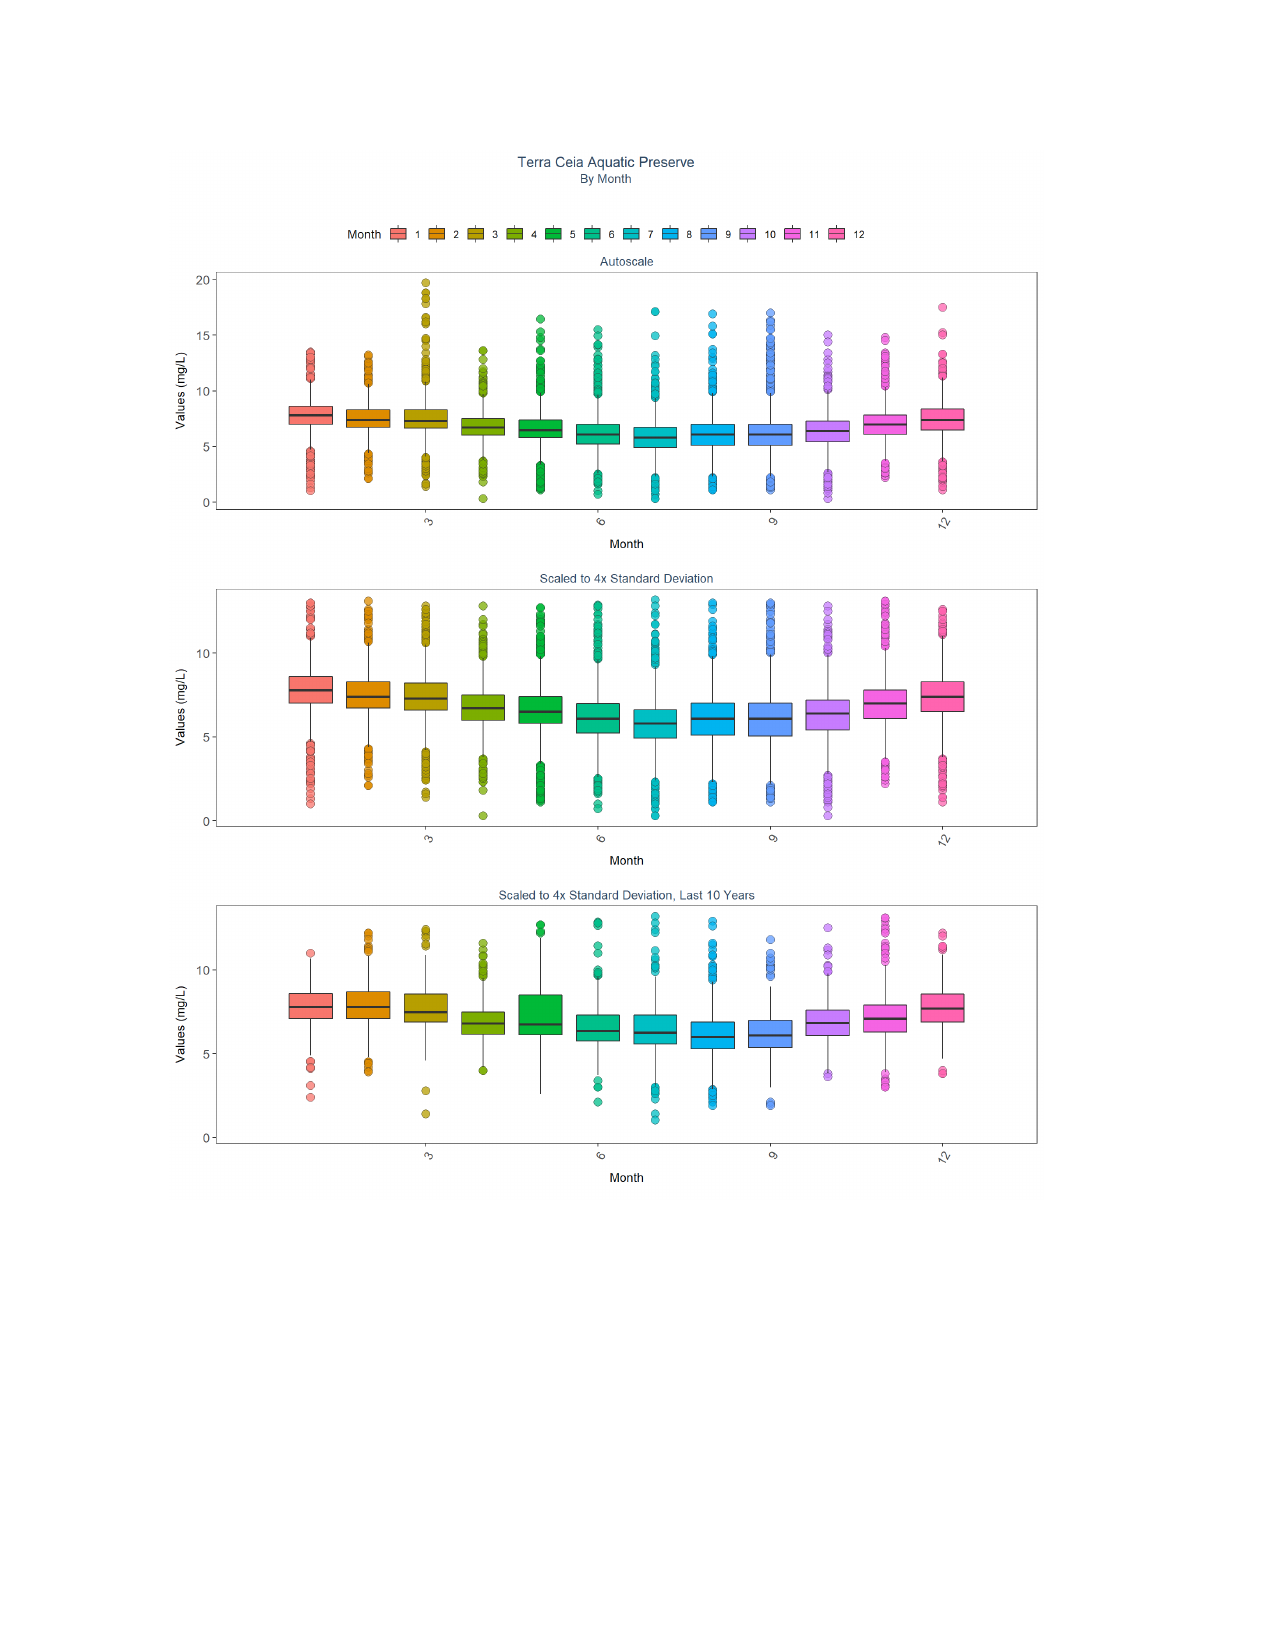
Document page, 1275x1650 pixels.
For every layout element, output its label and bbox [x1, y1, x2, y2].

picture [168, 150, 1044, 1200]
